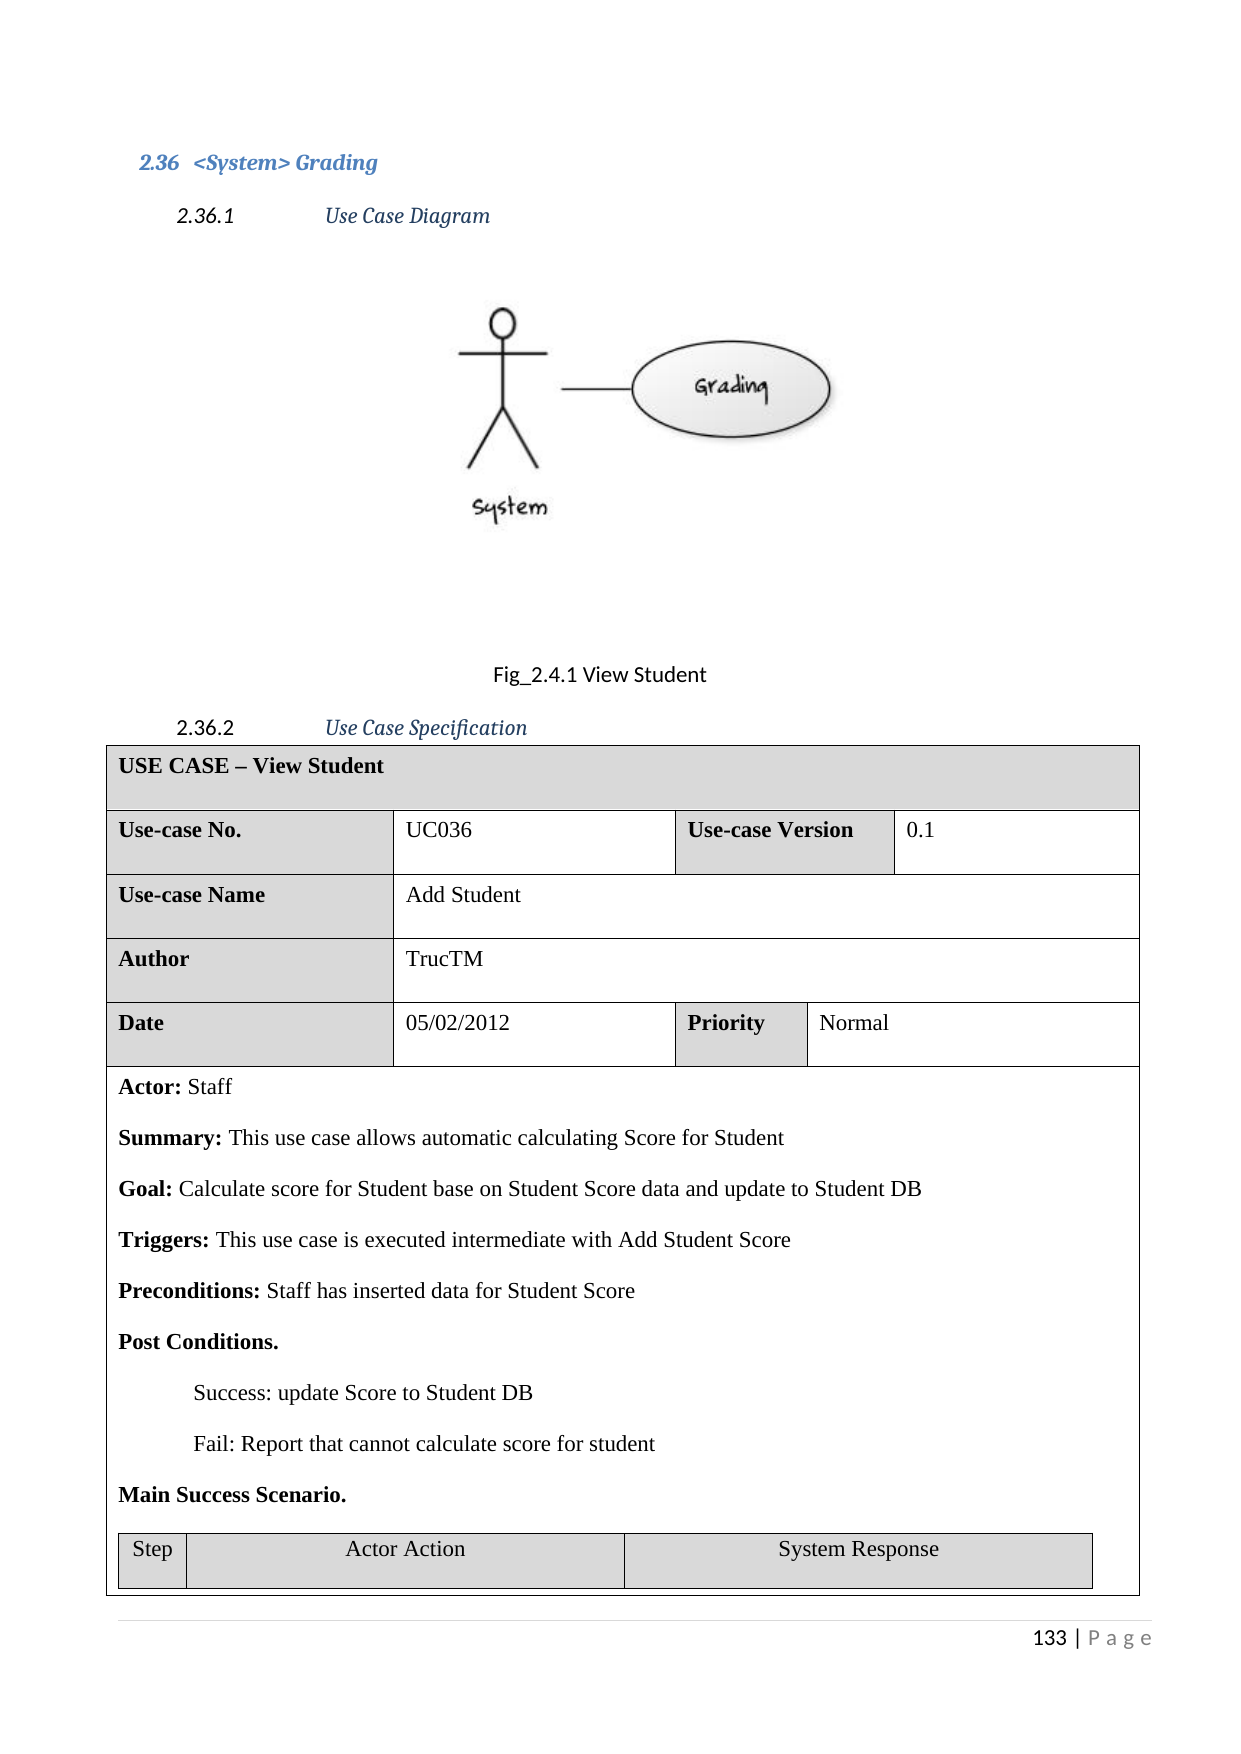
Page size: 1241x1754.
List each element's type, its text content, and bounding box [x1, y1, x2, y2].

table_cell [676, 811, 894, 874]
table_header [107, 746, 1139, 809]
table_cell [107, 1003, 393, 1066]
subtitle Use Case Specification [118, 713, 1152, 741]
picture [403, 254, 871, 603]
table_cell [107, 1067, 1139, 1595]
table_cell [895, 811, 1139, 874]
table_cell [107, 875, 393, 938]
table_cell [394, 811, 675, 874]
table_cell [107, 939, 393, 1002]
text Fig_2.4.1 View Student [418, 660, 1152, 688]
subtitle <System> Grading [118, 150, 1152, 176]
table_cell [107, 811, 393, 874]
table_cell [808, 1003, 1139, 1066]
subtitle Use Case Diagram [118, 201, 1152, 229]
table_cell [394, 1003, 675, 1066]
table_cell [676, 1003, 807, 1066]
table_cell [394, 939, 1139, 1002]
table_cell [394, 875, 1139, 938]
